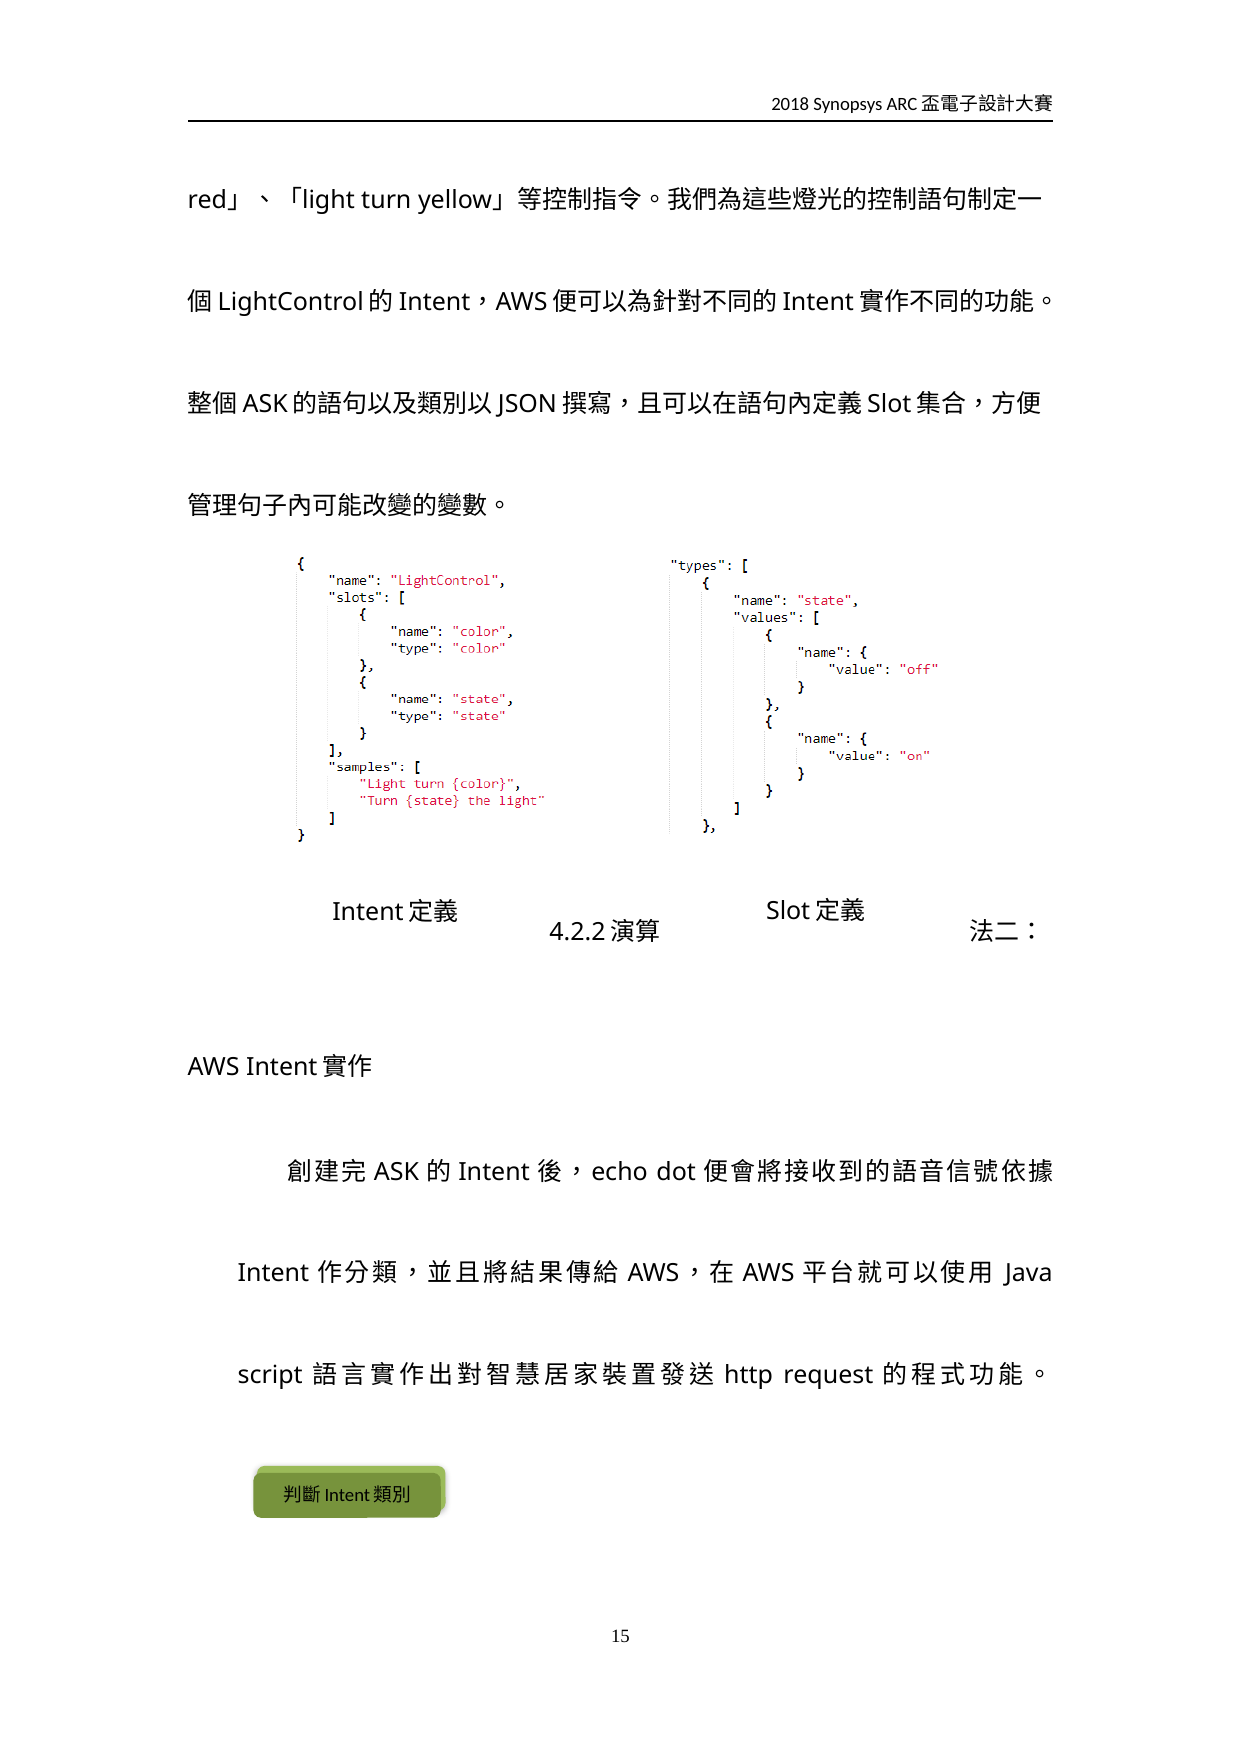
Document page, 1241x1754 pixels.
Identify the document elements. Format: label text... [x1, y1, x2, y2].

subtitle 4.2.2演算法二：AWS Intent實作 [187, 895, 1053, 1099]
picture [664, 556, 944, 834]
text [187, 164, 1053, 537]
picture [296, 556, 548, 846]
text 創建完ASK的Intent後，echo dot便會將接收到的語音信號依據Intent作分類，並且將結果傳給AWS，在AWS平台就可以使用 Java script語言實作出對智慧居家裝置發送http request的程式功能。 [237, 1135, 1053, 1407]
